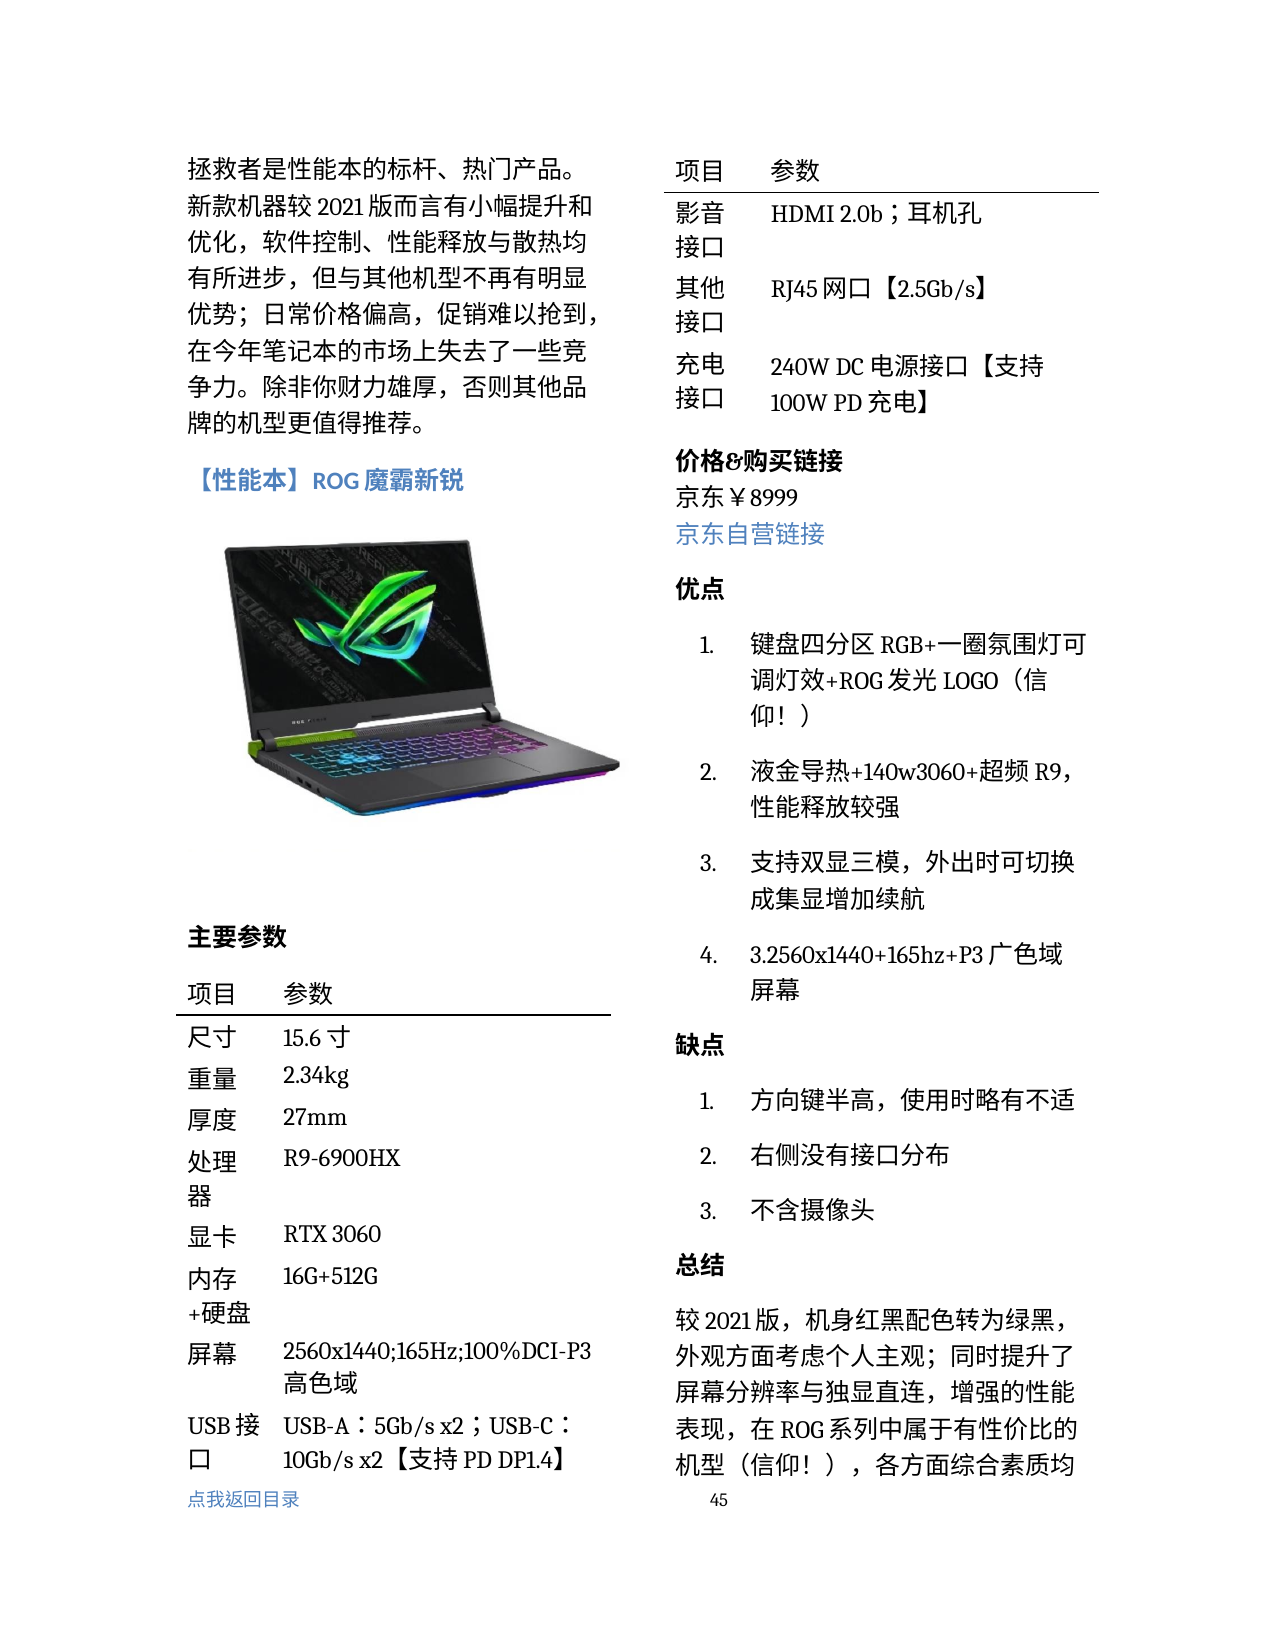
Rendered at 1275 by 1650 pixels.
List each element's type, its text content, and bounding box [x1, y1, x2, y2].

table_cell RTX 3060 [272, 1216, 611, 1258]
table_cell 其他接口 [664, 267, 759, 343]
table_cell 内存+硬盘 [176, 1258, 272, 1333]
text 缺点 [675, 1025, 1087, 1062]
table_cell 厚度 [176, 1099, 272, 1141]
table_cell 尺寸 [176, 1016, 272, 1057]
table_cell 16G+512G [272, 1258, 611, 1333]
table_cell 2.34kg [272, 1058, 611, 1099]
table_cell 显卡 [176, 1216, 272, 1258]
table_header 项目 [664, 150, 759, 192]
list 不含摄像头 [700, 1190, 1087, 1227]
table_header 参数 [272, 973, 611, 1014]
table_cell 充电接口 [664, 343, 759, 423]
table_cell HDMI 2.0b；耳机孔 [759, 193, 1099, 267]
list 键盘四分区RGB+一圈氛围灯可调灯效+ROG发光LOGO（信仰！） [700, 624, 1087, 733]
table_cell 2560x1440;165Hz;100%DCI-P3高色域 [272, 1334, 611, 1404]
table_cell 240W DC电源接口【支持100W PD充电】 [759, 343, 1099, 423]
text 主要参数 [187, 920, 600, 954]
table_cell 处理器 [176, 1141, 272, 1216]
table_cell USB接口 [176, 1404, 272, 1479]
list 液金导热+140w3060+超频R9，性能释放较强 [700, 752, 1087, 824]
text 优点 [675, 569, 1087, 605]
table_cell 影音接口 [664, 193, 759, 267]
picture [187, 497, 638, 852]
table_cell RJ45网口【2.5Gb/s】 [759, 267, 1099, 343]
table_cell 15.6寸 [272, 1016, 611, 1057]
text 拯救者是性能本的标杆、热门产品。新款机器较2021版而言有小幅提升和优化，软件控制、性能释放与散热均有所进步，但与其他机型不再有明显优势；日常价格偏高，促销难以抢到，在今年笔记本的市场上失去了一些竞争力。除非你财力雄厚，否则其他品牌的机型更值得推荐。 [187, 150, 600, 440]
table_cell 27mm [272, 1099, 611, 1141]
list 3.2560x1440+165hz+P3广色域屏幕 [700, 934, 1087, 1007]
table_cell 屏幕 [176, 1334, 272, 1404]
table_cell R9-6900HX [272, 1141, 611, 1216]
table_header 参数 [759, 150, 1099, 192]
text 价格&购买链接 京东￥8999 京东自营链接 [675, 442, 1087, 550]
text 较2021版，机身红黑配色转为绿黑，外观方面考虑个人主观；同时提升了屏幕分辨率与独显直连，增强的性能表现，在ROG系列中属于有性价比的机型（信仰！），各方面综合素质均较高。 但键盘布局方面没有小键盘，需要考察个人喜好；以及摄像头的缺失对办公及网课会议方面有所拖累。 [675, 1300, 1087, 1482]
list 右侧没有接口分布 [700, 1135, 1087, 1172]
list 支持双显三模，外出时可切换成集显增加续航 [700, 843, 1087, 915]
table_cell USB-A：5Gb/s x2；USB-C：10Gb/s x2【支持PD DP1.4】 [272, 1404, 611, 1479]
table_cell 重量 [176, 1058, 272, 1099]
text 总结 [675, 1245, 1087, 1282]
subtitle 【性能本】ROG魔霸新锐 [187, 461, 600, 497]
table_header 项目 [176, 973, 272, 1014]
list 方向键半高，使用时略有不适 [700, 1080, 1087, 1117]
